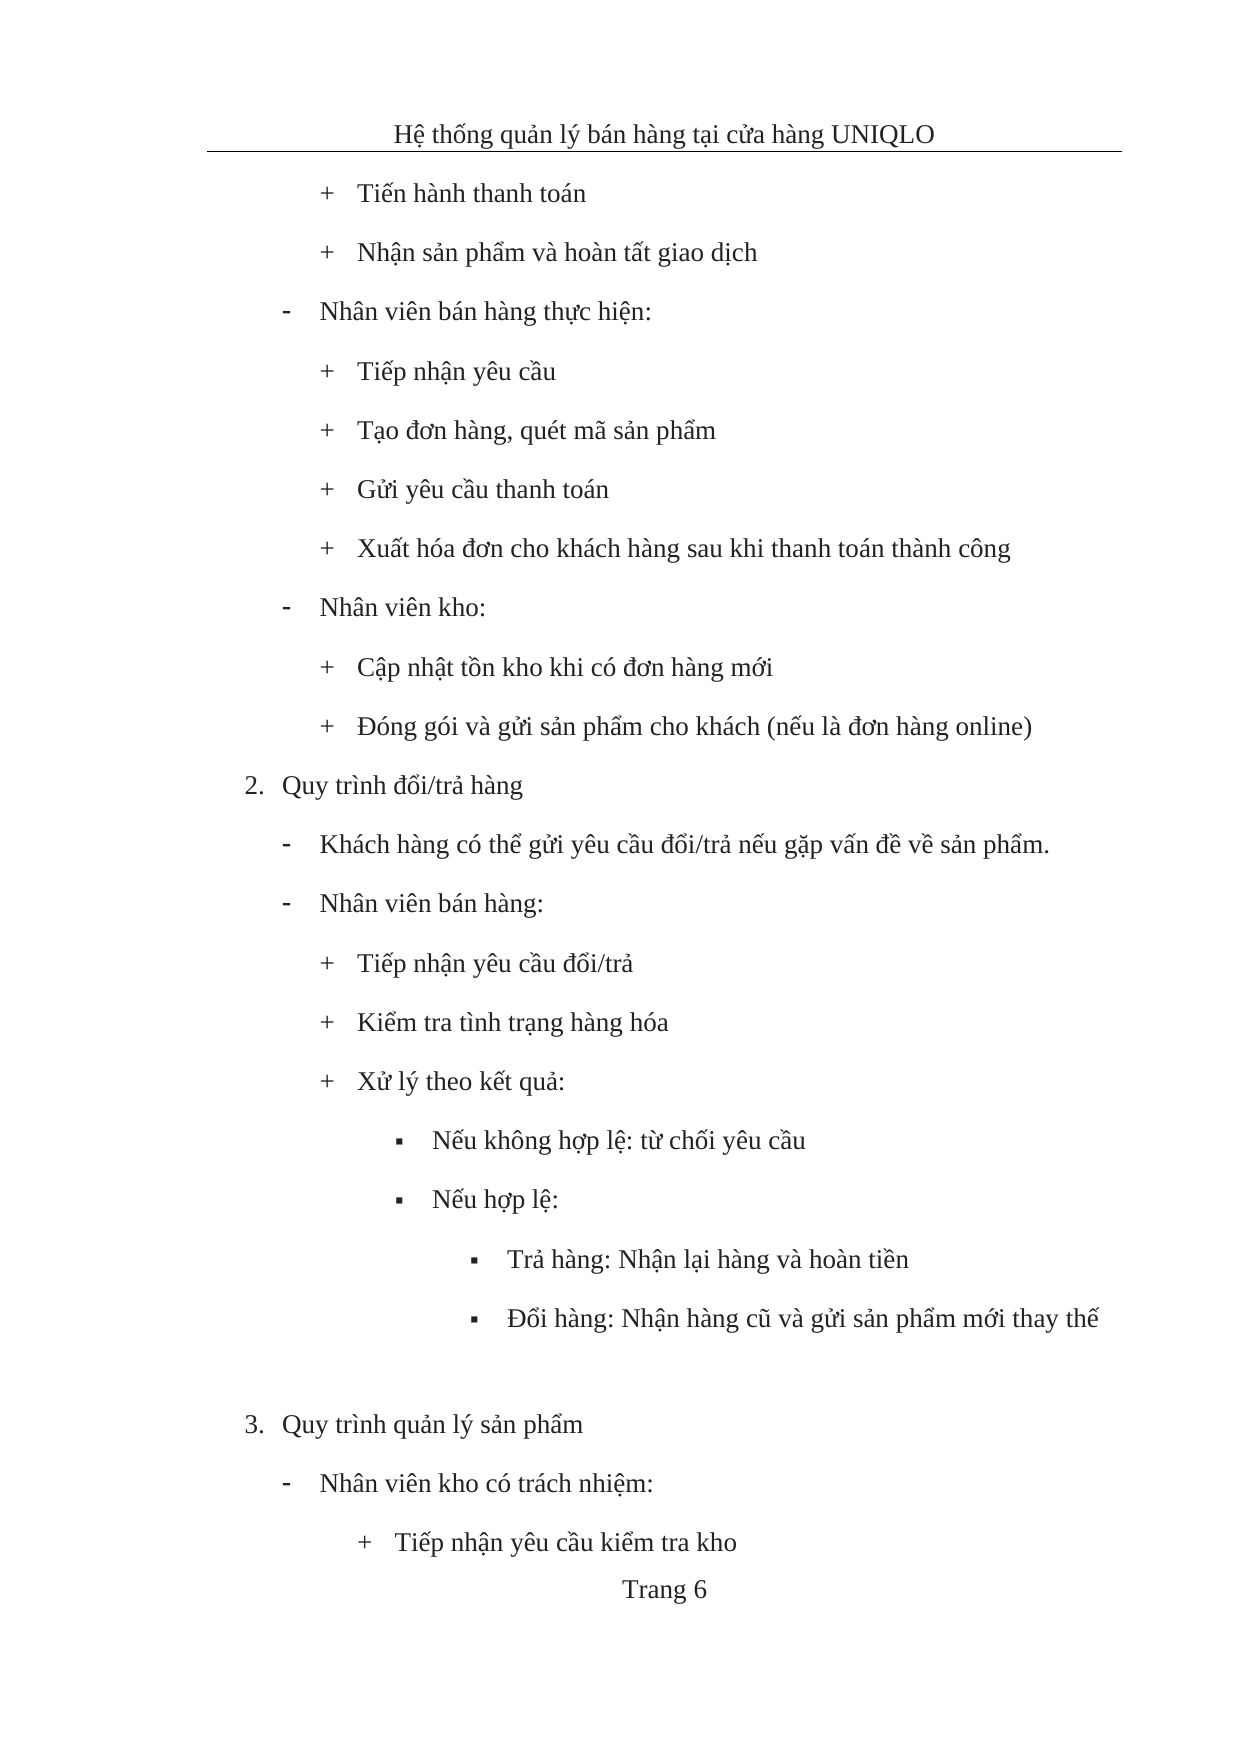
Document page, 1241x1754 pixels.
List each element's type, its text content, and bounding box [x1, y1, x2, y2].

list Nếu hợp lệ: [394, 1184, 1122, 1215]
list Trả hàng: Nhận lại hàng và hoàn tiền [469, 1243, 1122, 1274]
list Nhận sản phẩm và hoàn tất giao dịch [319, 236, 1122, 267]
list Nhân viên kho: [282, 591, 1122, 623]
list Quy trình quản lý sản phẩm [244, 1408, 1122, 1439]
list Nhân viên bán hàng: [282, 888, 1122, 919]
list Tiếp nhận yêu cầu kiểm tra kho [357, 1526, 1122, 1557]
list Tạo đơn hàng, quét mã sản phẩm [319, 414, 1122, 445]
list Cập nhật tồn kho khi có đơn hàng mới [319, 651, 1122, 682]
list Đóng gói và gửi sản phẩm cho khách (nếu là đơn hàng online) [319, 710, 1122, 741]
list Tiến hành thanh toán [319, 177, 1122, 208]
list Quy trình đổi/trả hàng [244, 769, 1122, 800]
list Nếu không hợp lệ: từ chối yêu cầu [394, 1124, 1122, 1156]
list Đổi hàng: Nhận hàng cũ và gửi sản phẩm mới thay thế [469, 1302, 1122, 1333]
list Nhân viên kho có trách nhiệm: [282, 1467, 1122, 1498]
list Tiếp nhận yêu cầu đổi/trả [319, 947, 1122, 978]
list Kiểm tra tình trạng hàng hóa [319, 1006, 1122, 1037]
list Gửi yêu cầu thanh toán [319, 473, 1122, 504]
list Xuất hóa đơn cho khách hàng sau khi thanh toán thành công [319, 532, 1122, 563]
list Nhân viên bán hàng thực hiện: [282, 295, 1122, 327]
list Tiếp nhận yêu cầu [319, 355, 1122, 386]
list Xử lý theo kết quả: [319, 1065, 1122, 1096]
list Khách hàng có thể gửi yêu cầu đổi/trả nếu gặp vấn đề về sản phẩm. [282, 828, 1122, 859]
